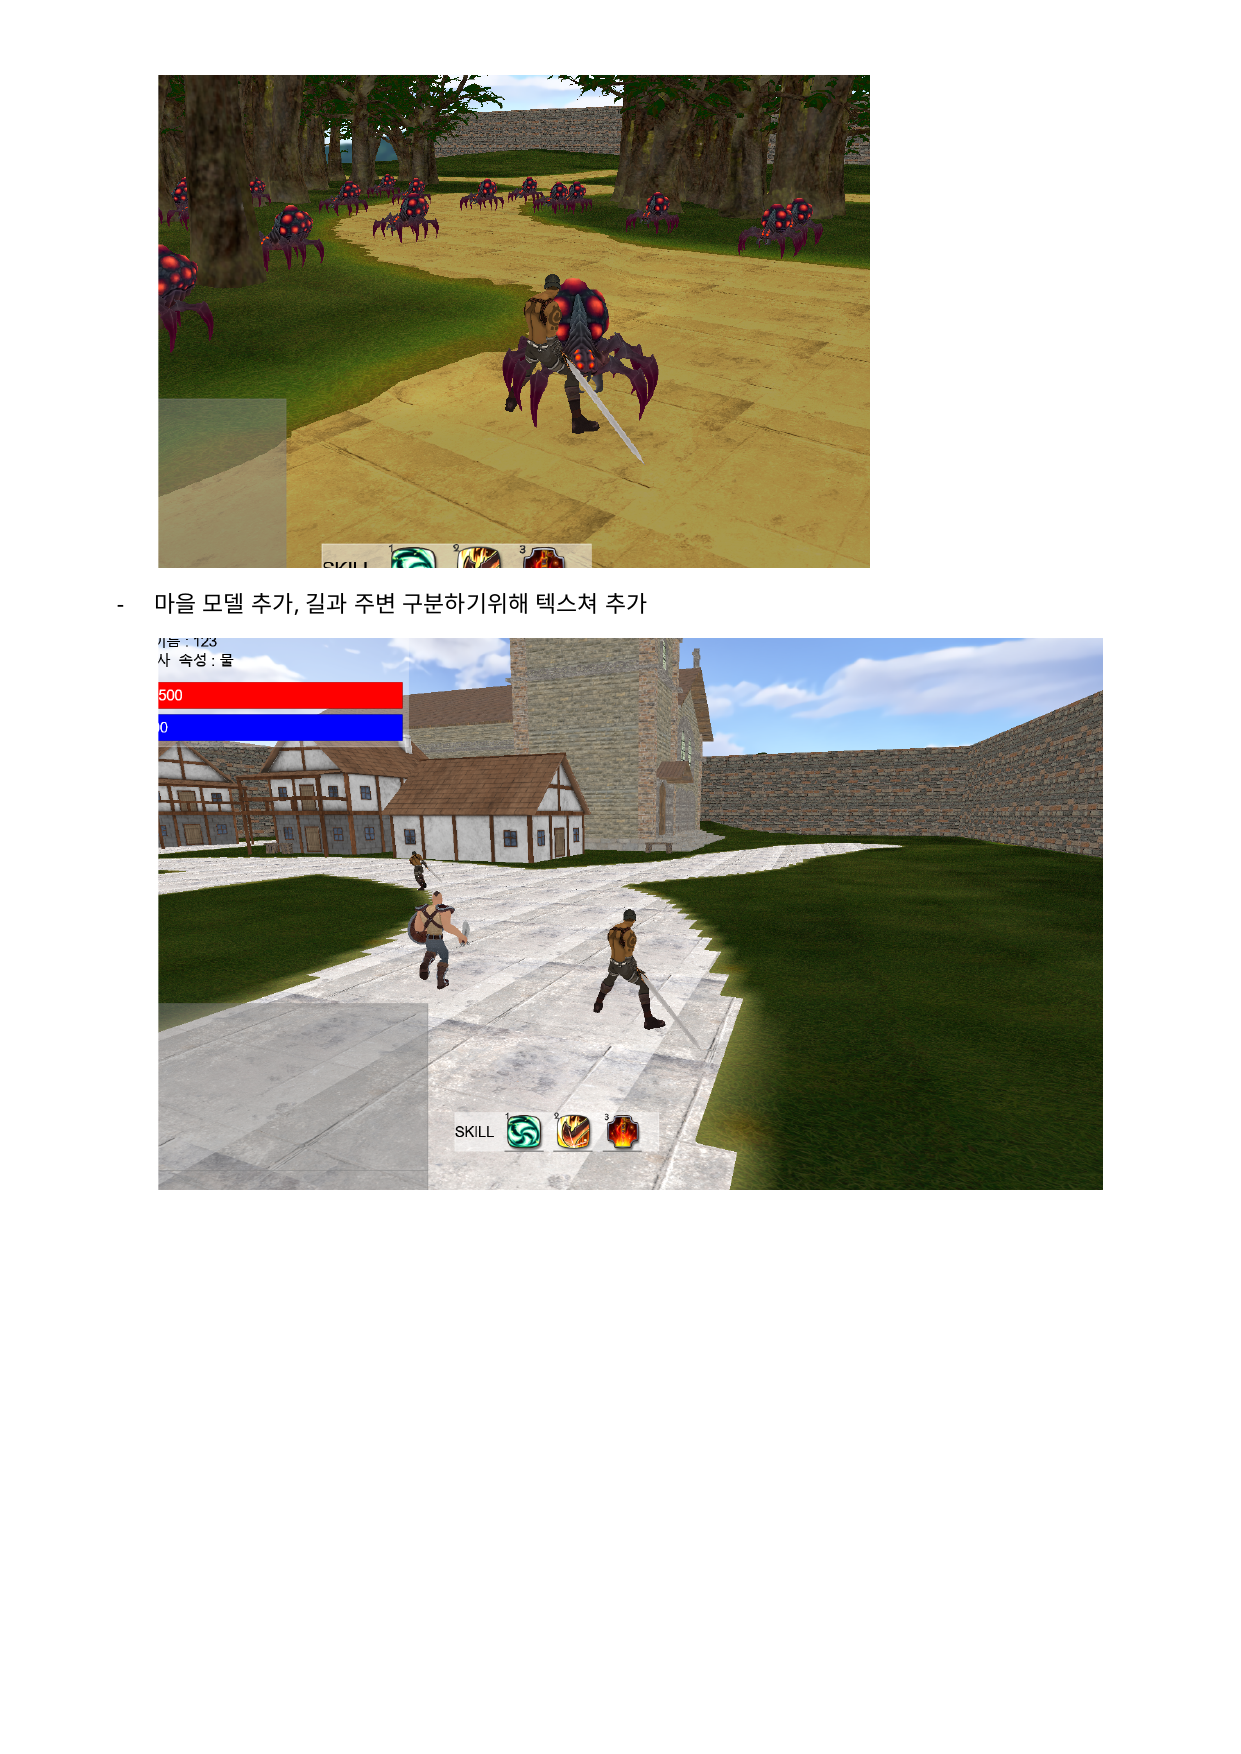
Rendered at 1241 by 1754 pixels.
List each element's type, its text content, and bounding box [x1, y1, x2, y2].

list 마을 모델 추가, 길과 주변 구분하기위해 텍스쳐 추가 [117, 586, 1165, 619]
picture [158, 75, 870, 568]
picture [158, 638, 1103, 1190]
